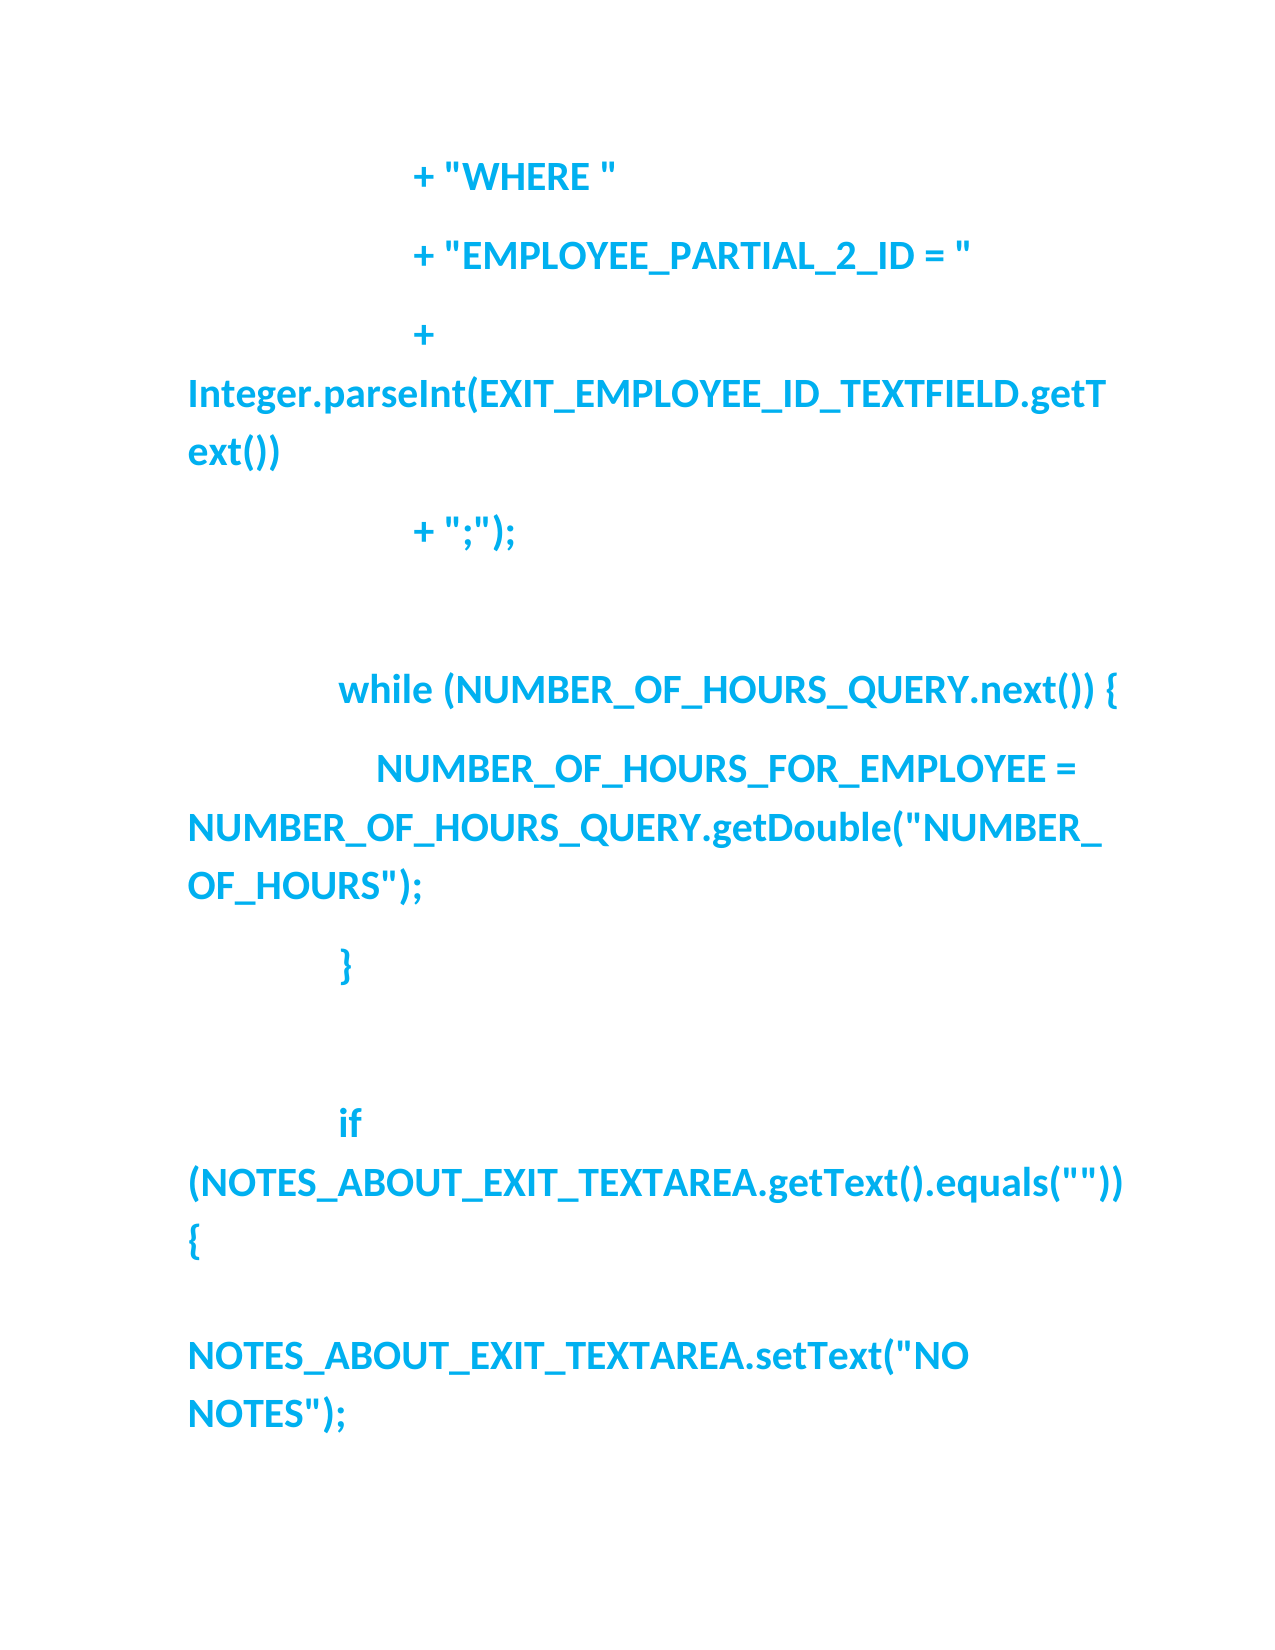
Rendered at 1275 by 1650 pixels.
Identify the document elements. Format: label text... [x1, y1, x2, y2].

text + "EMPLOYEE_PARTIAL_2_ID = " [187, 229, 1125, 280]
text if (NOTES_ABOUT_EXIT_TEXTAREA.getText().equals("")) { [187, 1097, 1125, 1265]
text + ";"); [187, 505, 1125, 556]
text NOTES_ABOUT_EXIT_TEXTAREA.setText("NO NOTES"); [187, 1293, 1125, 1438]
text while (NUMBER_OF_HOURS_QUERY.next()) { [187, 663, 1125, 714]
text + Integer.parseInt(EXIT_EMPLOYEE_ID_TEXTFIELD.getText()) [187, 308, 1125, 476]
text } [187, 939, 1125, 989]
text + "WHERE " [187, 150, 1125, 201]
text NUMBER_OF_HOURS_FOR_EMPLOYEE = NUMBER_OF_HOURS_QUERY.getDouble("NUMBER_OF_HOURS"); [187, 742, 1125, 910]
